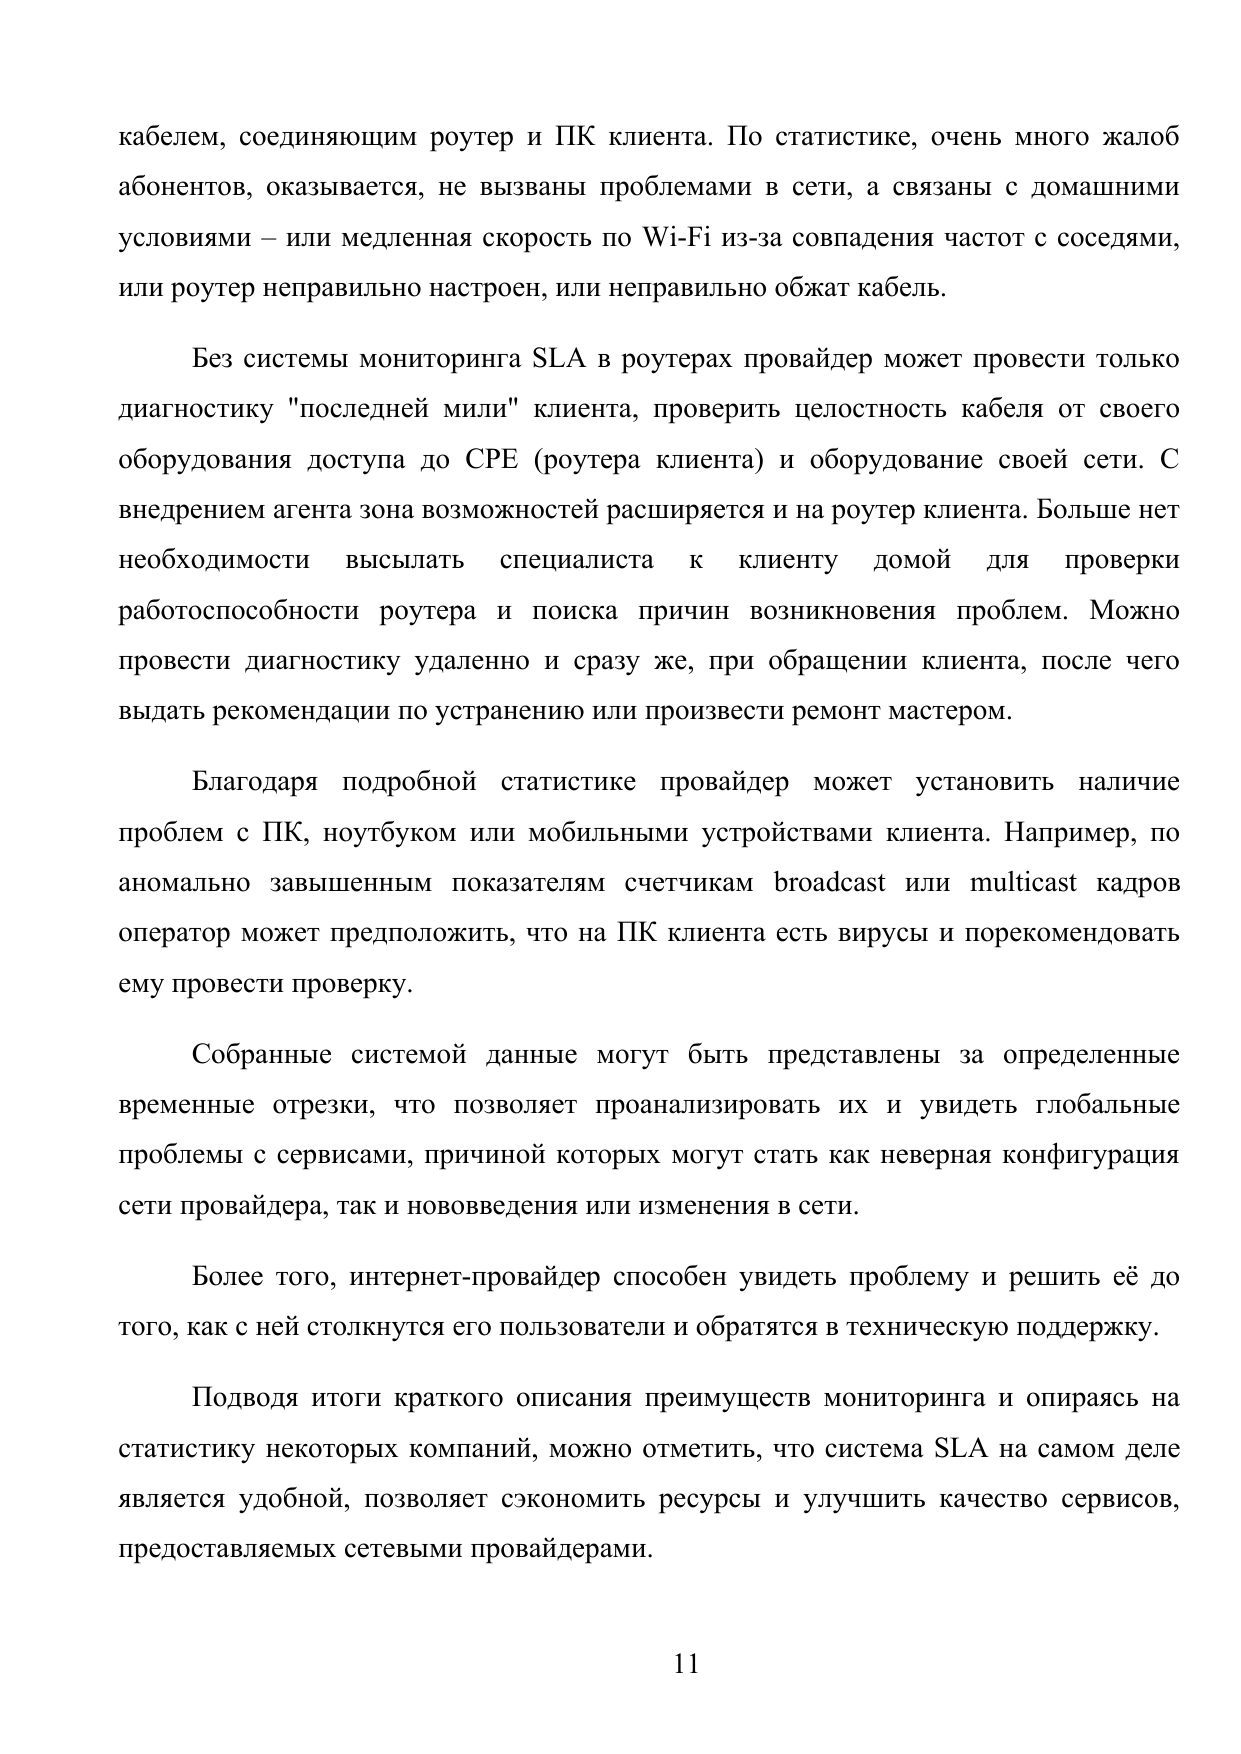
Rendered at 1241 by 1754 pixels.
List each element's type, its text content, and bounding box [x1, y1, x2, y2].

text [118, 118, 1181, 303]
text Благодаря подробной статистике провайдер может установить наличие проблем с ПК, ноутбуком или мобильными устройствами клиента. Например, по аномально завышенным показателям счетчикам broadcast или multicast кадров оператор может предположить, что на ПК клиента есть вирусы и порекомендовать ему провести проверку. [118, 763, 1181, 998]
text Без системы мониторинга SLA в роутерах провайдер может провести только диагностику "последней мили" клиента, проверить целостность кабеля от своего оборудования доступа до CPE (роутера клиента) и оборудование своей сети. С внедрением агента зона возможностей расширяется и на роутер клиента. Больше нет необходимости высылать специалиста к клиенту домой для проверки работоспособности роутера и поиска причин возникновения проблем. Можно провести диагностику удаленно и сразу же, при обращении клиента, после чего выдать рекомендации по устранению или произвести ремонт мастером. [118, 340, 1181, 726]
text Более того, интернет-провайдер способен увидеть проблему и решить её до того, как с ней столкнутся его пользователи и обратятся в техническую поддержку. [118, 1258, 1181, 1342]
text Собранные системой данные могут быть представлены за определенные временные отрезки, что позволяет проанализировать их и увидеть глобальные проблемы с сервисами, причиной которых могут стать как неверная конфигурация сети провайдера, так и нововведения или изменения в сети. [118, 1036, 1181, 1220]
text Подводя итоги краткого описания преимуществ мониторинга и опираясь на статистику некоторых компаний, можно отметить, что система SLA на самом деле является удобной, позволяет сэкономить ресурсы и улучшить качество сервисов, предоставляемых сетевыми провайдерами. [118, 1379, 1181, 1564]
